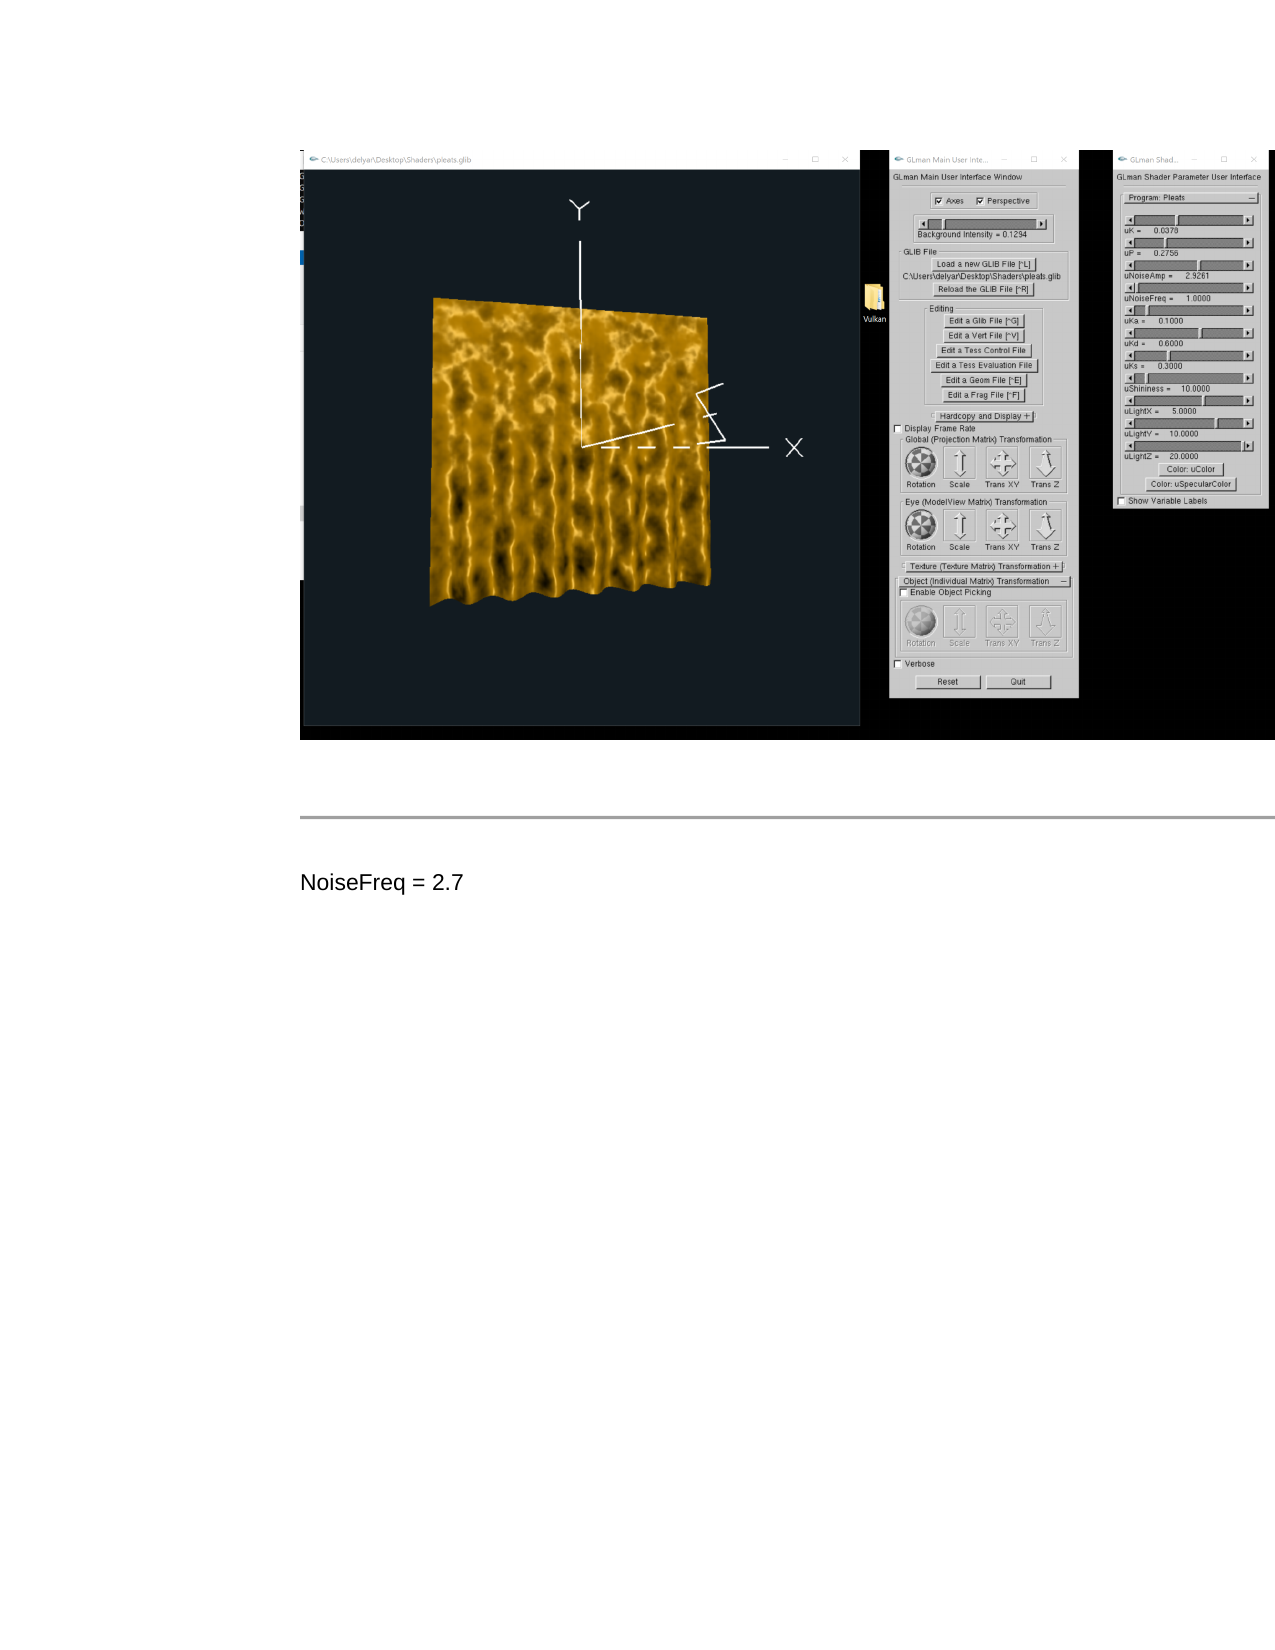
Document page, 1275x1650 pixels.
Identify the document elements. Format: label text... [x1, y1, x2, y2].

text NoiseFreq = 2.7 [300, 869, 1125, 896]
picture [300, 150, 1275, 740]
